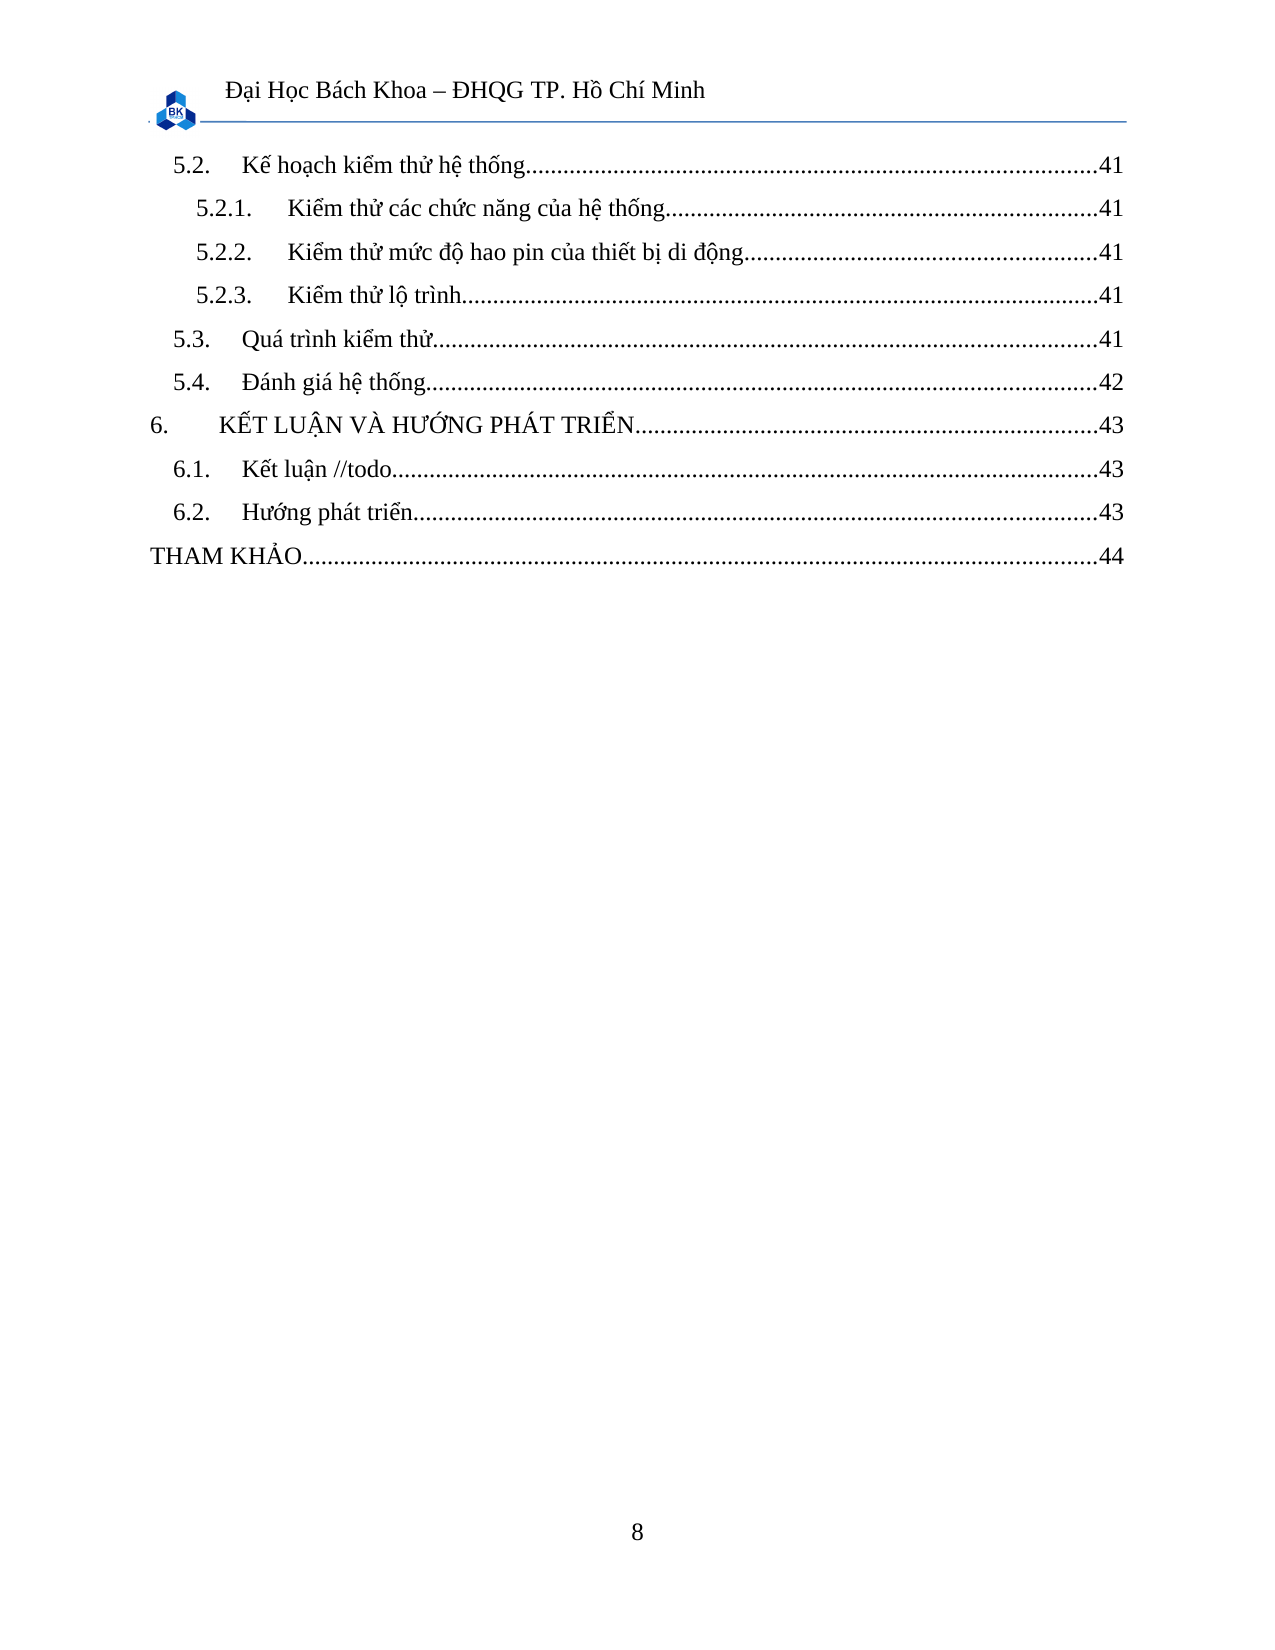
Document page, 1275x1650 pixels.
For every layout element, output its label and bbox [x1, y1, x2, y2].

picture [150, 87, 200, 138]
